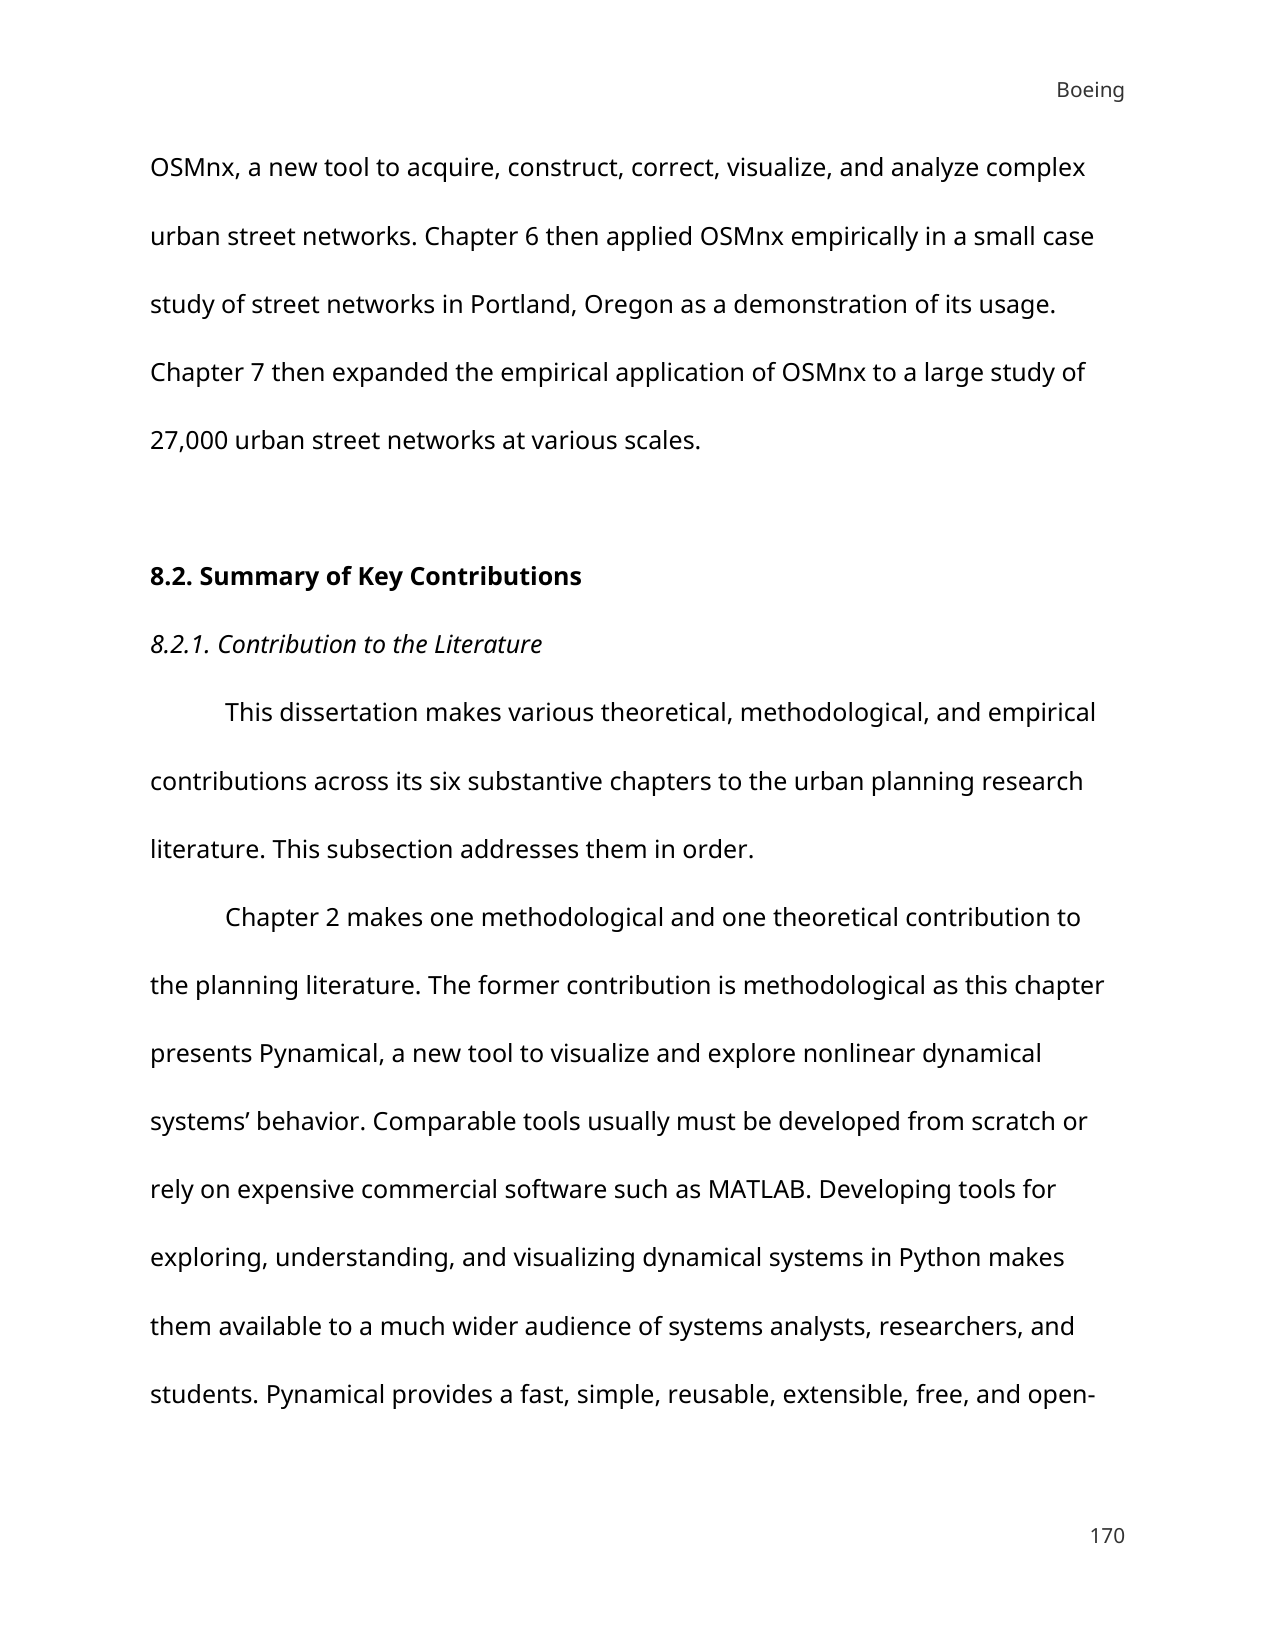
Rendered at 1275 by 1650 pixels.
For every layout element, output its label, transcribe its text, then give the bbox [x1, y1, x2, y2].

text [150, 899, 1125, 1410]
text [150, 150, 1125, 457]
text This dissertation makes various theoretical, methodological, and empirical contributions across its six substantive chapters to the urban planning research literature. This subsection addresses them in order. [150, 695, 1125, 865]
subtitle Summary of Key Contributions [150, 559, 1125, 593]
subtitle Contribution to the Literature [150, 627, 1125, 661]
